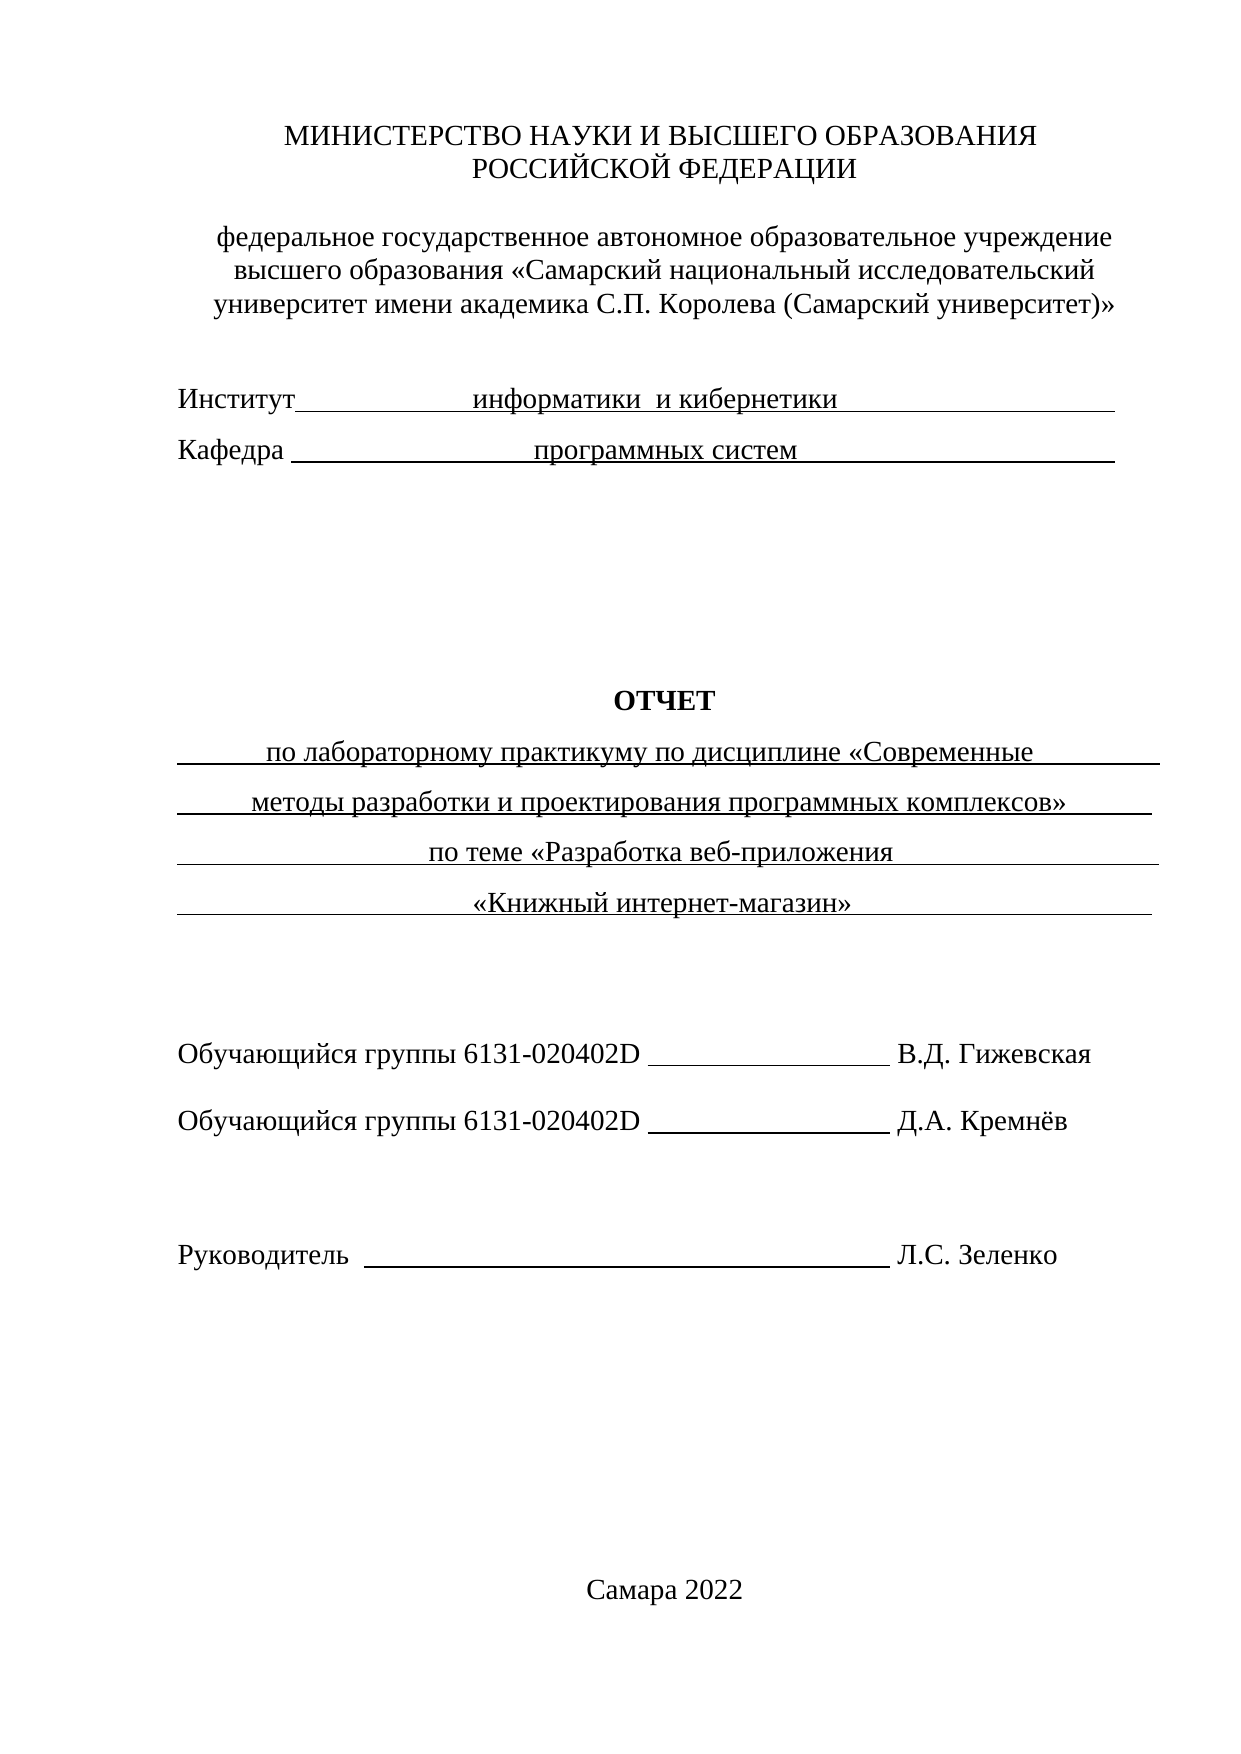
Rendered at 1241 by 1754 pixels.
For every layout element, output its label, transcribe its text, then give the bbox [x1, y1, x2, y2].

text «Книжный интернет-магазин» [177, 885, 1152, 914]
text Обучающийся группы 6131-020402D Д.А. Кремнёв [177, 1103, 1152, 1136]
text ОТЧЕТ по лабораторному практикуму по дисциплине «Современные [177, 683, 1152, 763]
text по теме «Разработка веб-приложения [177, 834, 1152, 864]
text федеральное государственное автономное образовательное учреждение высшего образования «Самарский национальный исследовательский университет имени академика С.П. Королева (Самарский университет)» [177, 219, 1152, 353]
text Обучающийся группы 6131-020402D В.Д. Гижевская [177, 1036, 1152, 1069]
text Самара 2022 [177, 1572, 1152, 1606]
text Кафедра программных систем [177, 432, 1152, 466]
text Институт информатики и кибернетики [177, 382, 1152, 415]
text МИНИСТЕРСТВО НАУКИ И ВЫСШЕГО ОБРАЗОВАНИЯ РОССИЙСКОЙ ФЕДЕРАЦИИ [177, 118, 1152, 185]
text Руководитель Л.С. Зеленко [177, 1237, 1152, 1271]
text методы разработки и проектирования программных комплексов» [177, 784, 1152, 813]
